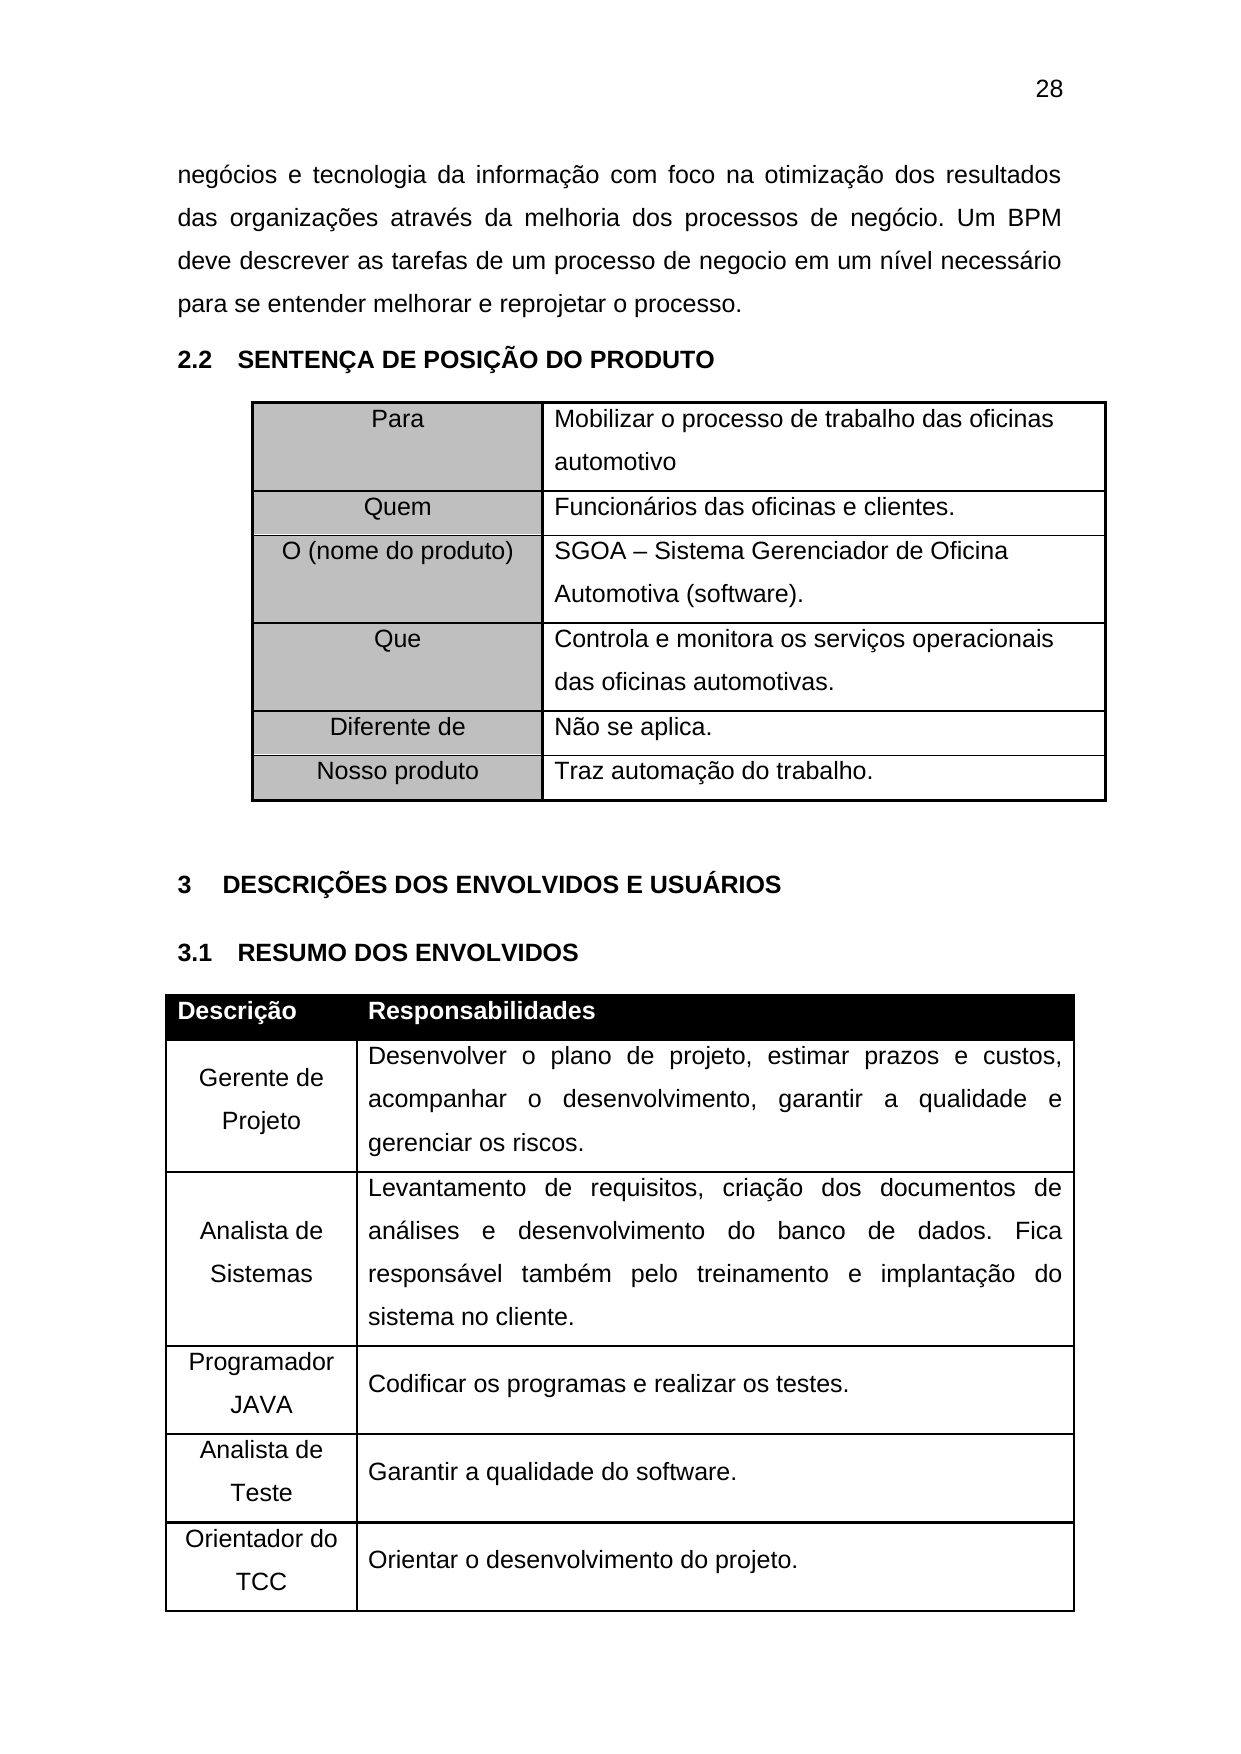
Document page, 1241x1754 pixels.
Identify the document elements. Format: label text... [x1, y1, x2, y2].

table_cell Diferente de [254, 712, 541, 754]
table_cell Programador JAVA [167, 1347, 356, 1433]
table_cell Analista de Teste [167, 1435, 356, 1521]
table_cell Codificar os programas e realizar os testes. [358, 1347, 1073, 1433]
text Descrições dos Envolvidos e Usuários [177, 870, 1063, 899]
table_header Mobilizar o processo de trabalho das oficinas automotivo [544, 404, 1104, 490]
table_cell Traz automação do trabalho. [544, 756, 1104, 799]
table_header Responsabilidades [358, 996, 1073, 1039]
table_cell Garantir a qualidade do software. [358, 1435, 1073, 1521]
table_cell Levantamento de requisitos, criação dos documentos de análises e desenvolvimento do banco de dados. Fica responsável também pelo treinamento e implantação do sistema no cliente. [358, 1173, 1073, 1345]
table_cell O (nome do produto) [254, 536, 541, 622]
table_cell Quem [254, 492, 541, 534]
text Resumo dos Envolvidos [177, 938, 1063, 967]
table_cell Funcionários das oficinas e clientes. [544, 492, 1104, 534]
table_cell Analista de Sistemas [167, 1173, 356, 1345]
table_cell Orientar o desenvolvimento do projeto. [358, 1524, 1073, 1610]
table_cell Gerente de Projeto [167, 1041, 356, 1171]
text Sentença de Posição do Produto [177, 345, 1063, 374]
table_cell Desenvolver o plano de projeto, estimar prazos e custos, acompanhar o desenvolvimento, garantir a qualidade e gerenciar os riscos. [358, 1041, 1073, 1171]
table_cell Controla e monitora os serviços operacionais das oficinas automotivas. [544, 624, 1104, 710]
table_cell Orientador do TCC [167, 1524, 356, 1610]
table_cell Nosso produto [254, 756, 541, 799]
table_cell SGOA – Sistema Gerenciador de Oficina Automotiva (software). [544, 536, 1104, 622]
table_header Descrição [167, 996, 356, 1039]
table_cell Que [254, 624, 541, 710]
table_header Para [254, 404, 541, 490]
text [177, 160, 1063, 318]
table_cell Não se aplica. [544, 712, 1104, 754]
